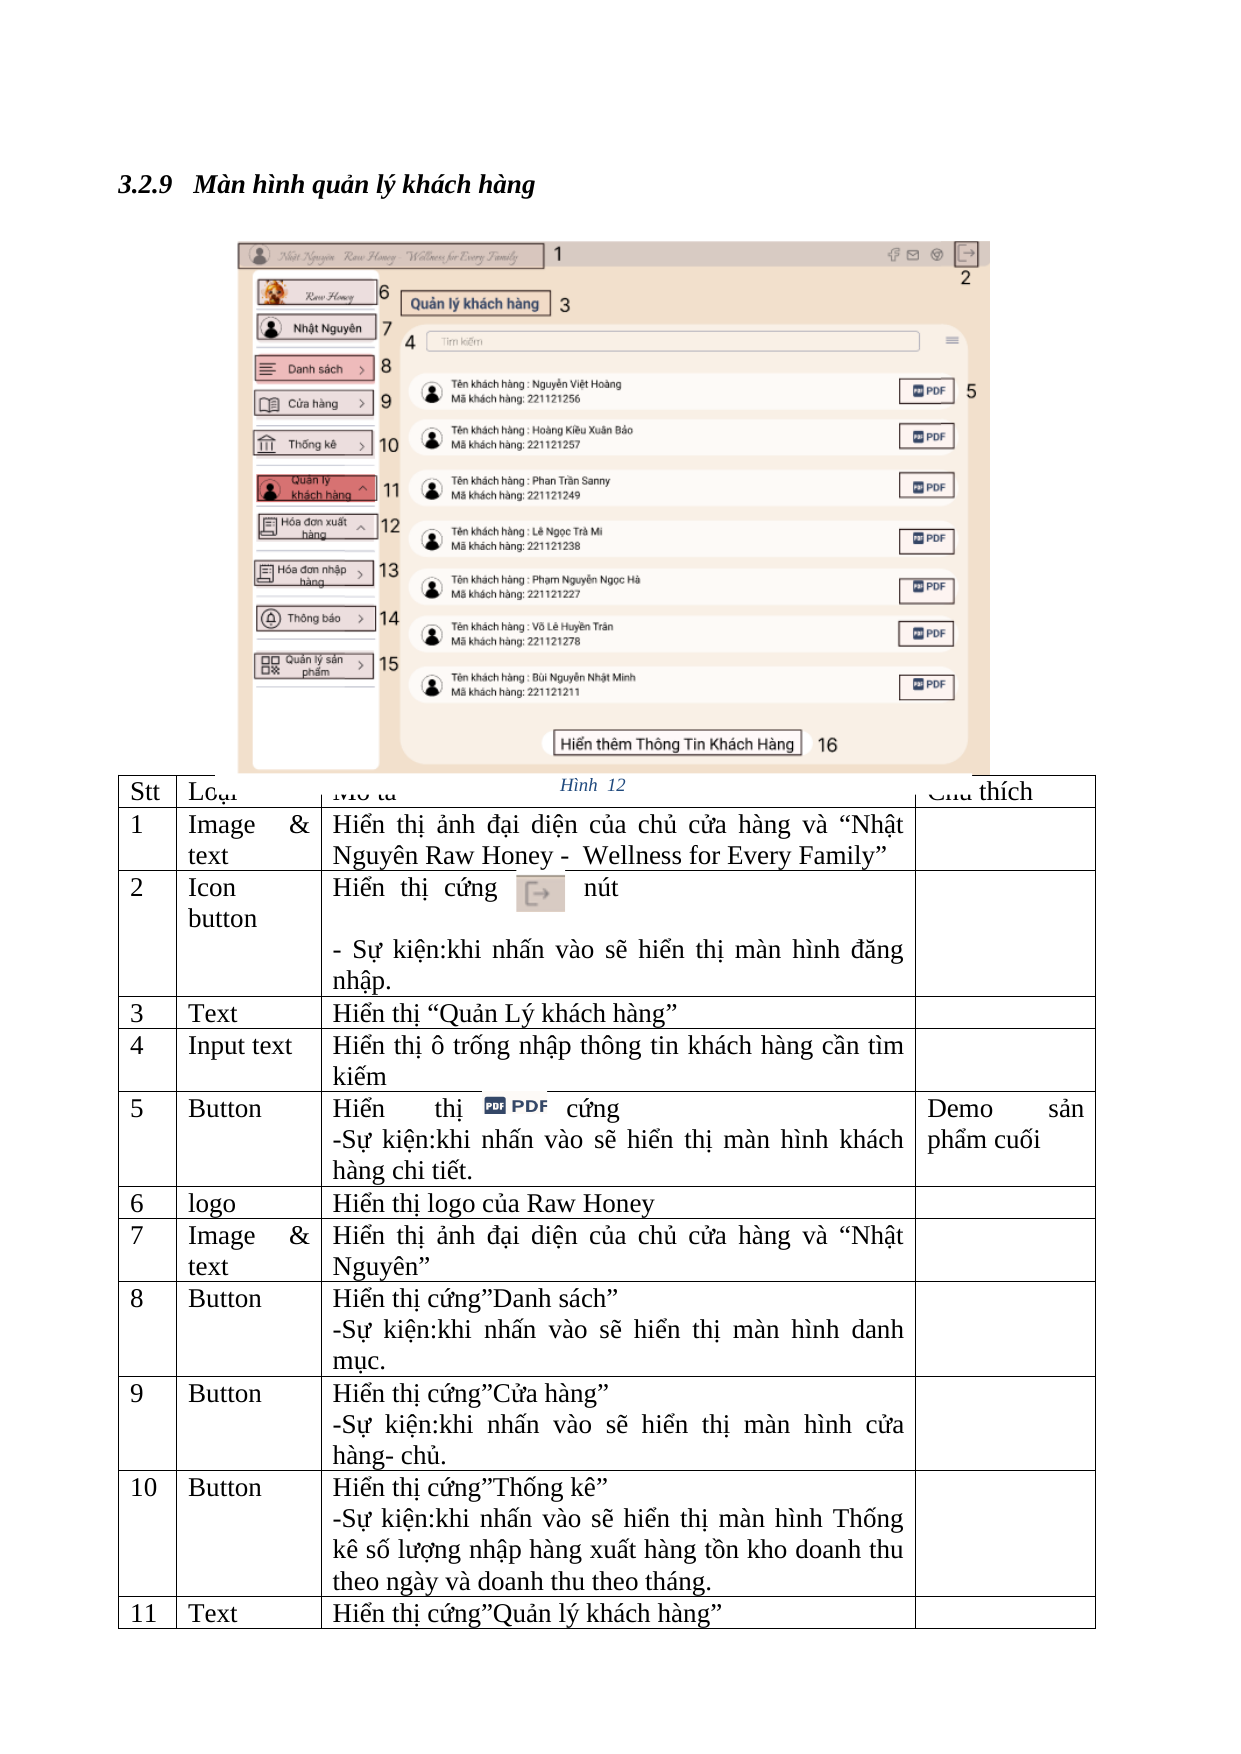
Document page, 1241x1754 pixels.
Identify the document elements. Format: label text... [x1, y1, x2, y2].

table_cell Image & text [177, 1219, 321, 1281]
table_cell 1 [119, 808, 176, 870]
picture [481, 1091, 548, 1113]
table_cell Demo sản phẩm cuối [916, 1092, 1095, 1186]
table_cell Icon button [177, 871, 321, 996]
table_cell Hiển thị ảnh đại diện của chủ cửa hàng và “Nhật Nguyên” [322, 1219, 915, 1281]
table_cell [916, 1219, 1095, 1281]
table_cell 8 [119, 1282, 176, 1376]
table_header Chú thích [916, 776, 1095, 807]
table_cell Button [177, 1471, 321, 1596]
table_cell [916, 1377, 1095, 1470]
picture [233, 241, 990, 775]
table_cell Hiển thị ảnh đại diện của chủ cửa hàng và “Nhật Nguyên Raw Honey - Wellness for Every Family” [322, 808, 915, 870]
table_cell Hiển thị “Quản Lý khách hàng” [322, 997, 915, 1028]
table_cell Button [177, 1377, 321, 1470]
table_cell [916, 871, 1095, 996]
table_cell [916, 808, 1095, 870]
table_cell Image & text [177, 808, 321, 870]
table_cell Hiển thị ô trống nhập thông tin khách hàng cần tìm kiếm [322, 1029, 915, 1091]
table_cell [916, 1029, 1095, 1091]
table_cell Text [177, 997, 321, 1028]
table_cell 5 [119, 1092, 176, 1186]
table_cell 6 [119, 1187, 176, 1218]
table_header Loại [177, 776, 321, 807]
table_cell 2 [119, 871, 176, 996]
table_cell Hiển thị cứng”Thống kê” -Sự kiện:khi nhấn vào sẽ hiển thị màn hình Thống kê số lượng nhập hàng xuất hàng tồn kho doanh thu theo ngày và doanh thu theo tháng. [322, 1471, 915, 1596]
table_cell [916, 1282, 1095, 1376]
table_cell Input text [177, 1029, 321, 1091]
table_cell Hiển thị logo của Raw Honey [322, 1187, 915, 1218]
table_cell [916, 997, 1095, 1028]
table_cell [916, 1187, 1095, 1218]
table_cell [916, 1471, 1095, 1596]
table_cell Hiển thị cứng -Sự kiện:khi nhấn vào sẽ hiển thị màn hình khách hàng chi tiết. [322, 1092, 915, 1186]
subtitle Màn hình quản lý khách hàng [118, 168, 1122, 199]
table_cell [916, 1597, 1095, 1628]
table_cell 10 [119, 1471, 176, 1596]
table_cell Text [177, 1597, 321, 1628]
picture [514, 870, 564, 911]
table_cell Hiển thị cứng”Danh sách” -Sự kiện:khi nhấn vào sẽ hiển thị màn hình danh mục. [322, 1282, 915, 1376]
table_cell 7 [119, 1219, 176, 1281]
table_cell Button [177, 1092, 321, 1186]
table_cell logo [177, 1187, 321, 1218]
table_cell Button [177, 1282, 321, 1376]
table_cell Hiển thị cứng”Quản lý khách hàng” [322, 1597, 915, 1628]
table_cell 3 [119, 997, 176, 1028]
table_cell Hiển thị cứng”Cửa hàng” -Sự kiện:khi nhấn vào sẽ hiển thị màn hình cửa hàng- chủ. [322, 1377, 915, 1470]
table_cell Hiển thị cứng nút - Sự kiện:khi nhấn vào sẽ hiển thị màn hình đăng nhập. [322, 871, 915, 996]
table_cell 11 [119, 1597, 176, 1628]
table_cell 9 [119, 1377, 176, 1470]
table_header Stt [119, 776, 176, 807]
table_cell 4 [119, 1029, 176, 1091]
